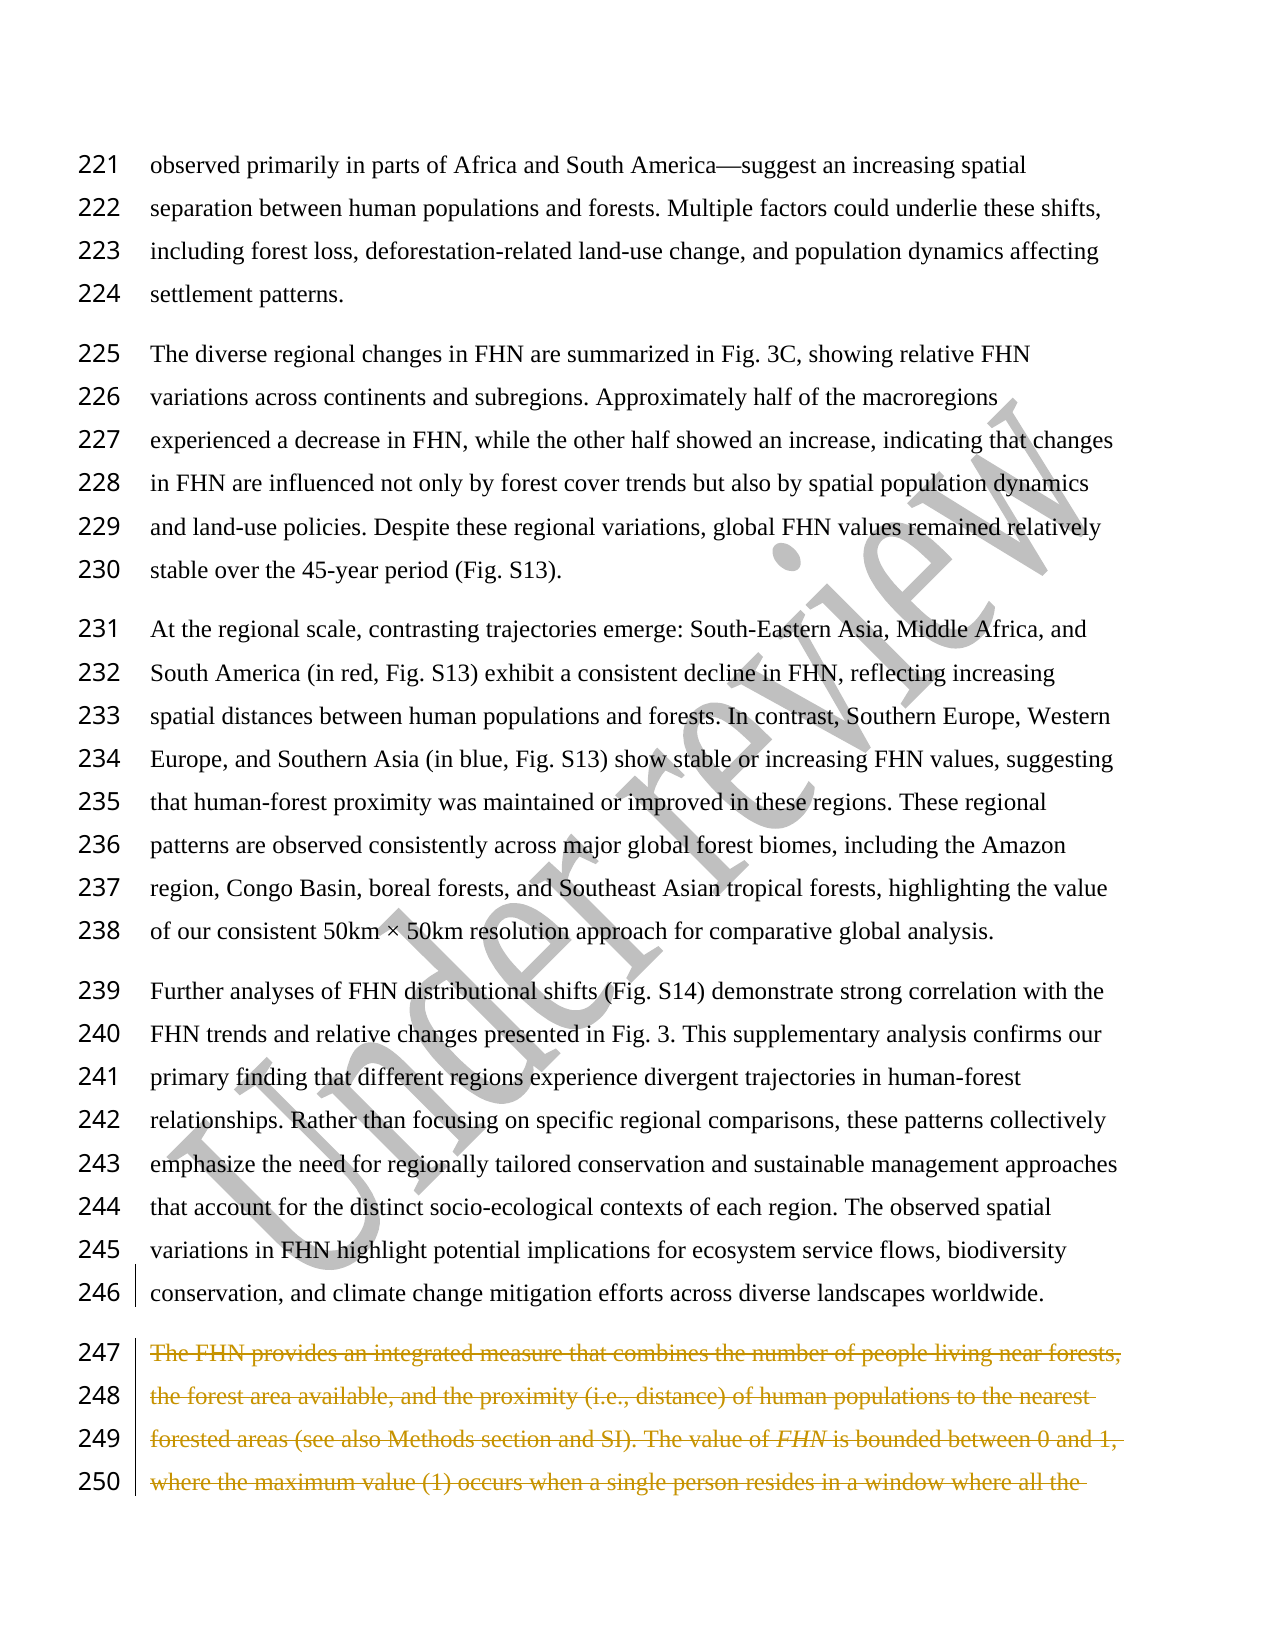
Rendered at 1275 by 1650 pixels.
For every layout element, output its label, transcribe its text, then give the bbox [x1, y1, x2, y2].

text The diverse regional changes in FHN are summarized in Fig. 3C, showing relative FHN variations across continents and subregions. Approximately half of the macroregions experienced a decrease in FHN, while the other half showed an increase, indicating that changes in FHN are influenced not only by forest cover trends but also by spatial population dynamics and land-use policies. Despite these regional variations, global FHN values remained relatively stable over the 45-year period (Fig. S13). [150, 339, 1125, 583]
text At the regional scale, contrasting trajectories emerge: South-Eastern Asia, Middle Africa, and South America (in red, Fig. S13) exhibit a consistent decline in FHN, reflecting increasing spatial distances between human populations and forests. In contrast, Southern Europe, Western Europe, and Southern Asia (in blue, Fig. S13) show stable or increasing FHN values, suggesting that human-forest proximity was maintained or improved in these regions. These regional patterns are observed consistently across major global forest biomes, including the Amazon region, Congo Basin, boreal forests, and Southeast Asian tropical forests, highlighting the value of our consistent 50km × 50km resolution approach for comparative global analysis. [150, 614, 1125, 945]
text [150, 150, 1125, 308]
text Further analyses of FHN distributional shifts (Fig. S14) demonstrate strong correlation with the FHN trends and relative changes presented in Fig. 3. This supplementary analysis confirms our primary finding that different regions experience divergent trajectories in human-forest relationships. Rather than focusing on specific regional comparisons, these patterns collectively emphasize the need for regionally tailored conservation and sustainable management approaches that account for the distinct socio-ecological contexts of each region. The observed spatial variations in FHN highlight potential implications for ecosystem service flows, biodiversity conservation, and climate change mitigation efforts across diverse landscapes worldwide. [150, 976, 1125, 1307]
